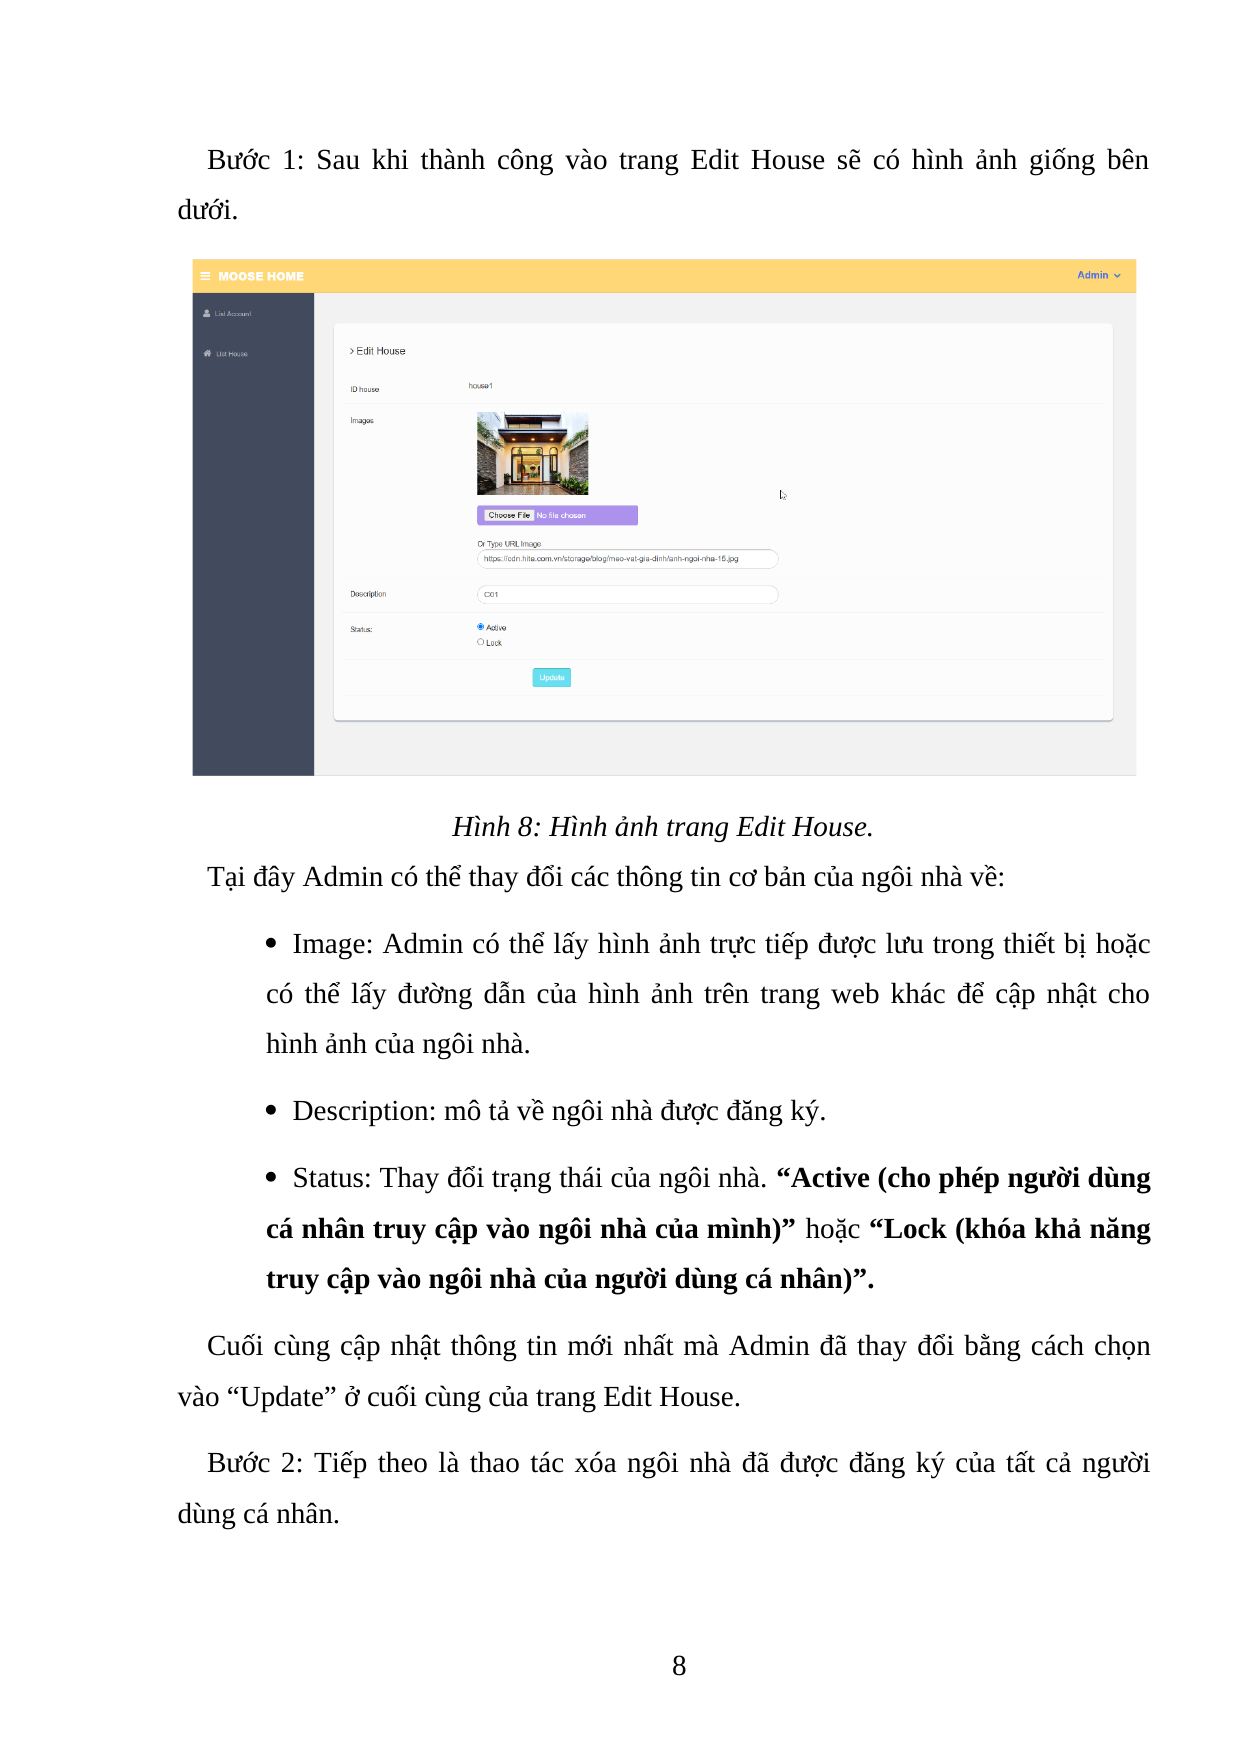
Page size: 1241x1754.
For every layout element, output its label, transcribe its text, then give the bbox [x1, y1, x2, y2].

text Tại đây Admin có thể thay đổi các thông tin cơ bản của ngôi nhà về: [177, 859, 1152, 892]
picture [192, 259, 1137, 776]
text Image: Admin có thể lấy hình ảnh trực tiếp được lưu trong thiết bị hoặc có thể lấy đường dẫn của hình ảnh trên trang web khác để cập nhật cho hình ảnh của ngôi nhà. [266, 926, 1152, 1060]
text Description: mô tả về ngôi nhà được đăng ký. [266, 1093, 1152, 1127]
text Bước 2: Tiếp theo là thao tác xóa ngôi nhà đã được đăng ký của tất cả người dùng cá nhân. [177, 1446, 1152, 1529]
text Cuối cùng cập nhật thông tin mới nhất mà Admin đã thay đổi bằng cách chọn vào “Update” ở cuối cùng của trang Edit House. [177, 1328, 1152, 1412]
text Status: Thay đổi trạng thái của ngôi nhà. “Active (cho phép người dùng cá nhân truy cập vào ngôi nhà của mình)” hoặc “Lock (khóa khả năng truy cập vào ngôi nhà của người dùng cá nhân)”. [266, 1161, 1152, 1295]
text Bước 1: Sau khi thành công vào trang Edit House sẽ có hình ảnh giống bên dưới. [177, 142, 1152, 226]
